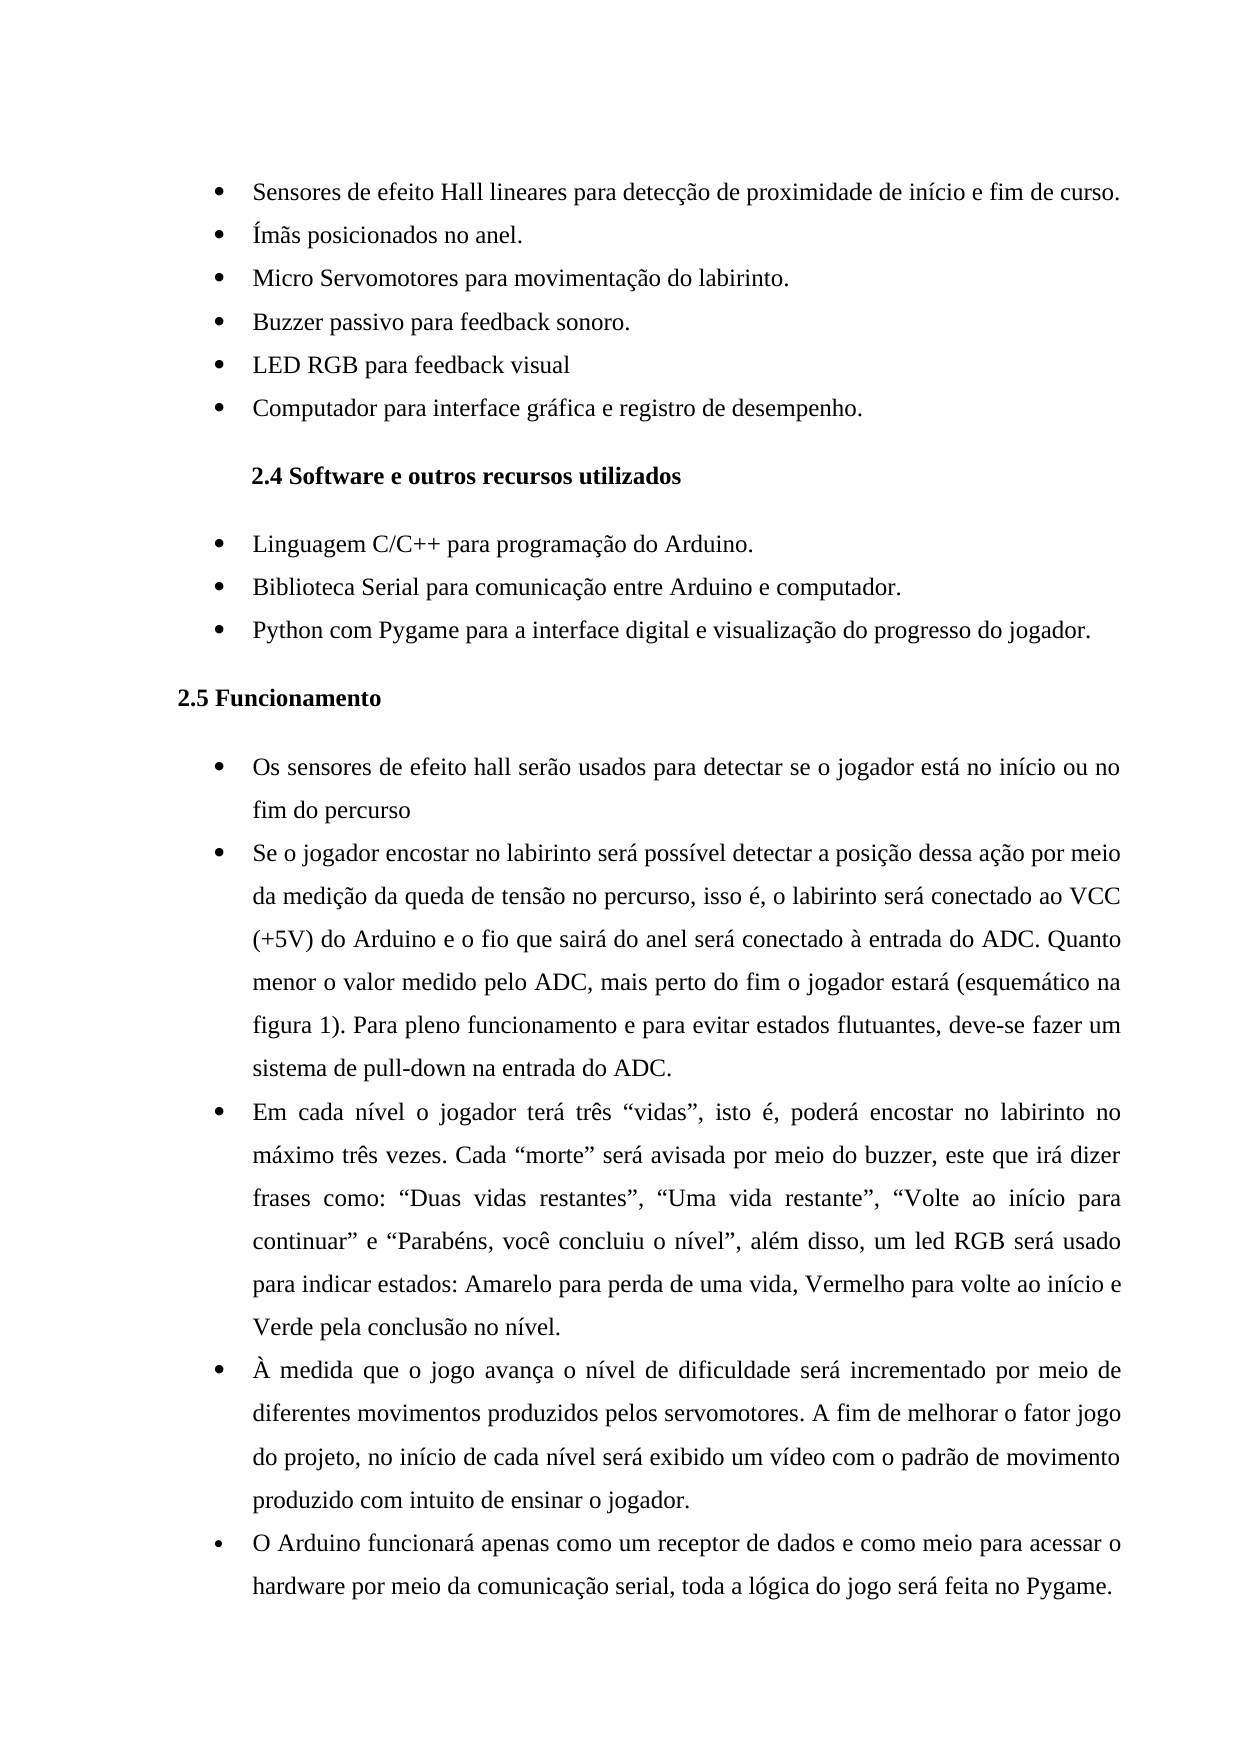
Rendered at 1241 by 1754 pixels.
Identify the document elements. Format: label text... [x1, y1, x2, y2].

list Biblioteca Serial para comunicação entre Arduino e computador. [215, 572, 1122, 601]
list Se o jogador encostar no labirinto será possível detectar a posição dessa ação por meio da medição da queda de tensão no percurso, isso é, o labirinto será conectado ao VCC (+5V) do Arduino e o fio que sairá do anel será conectado à entrada do ADC. Quanto menor o valor medido pelo ADC, mais perto do fim o jogador estará (esquemático na figura 1). Para pleno funcionamento e para evitar estados flutuantes, deve-se fazer um sistema de pull-down na entrada do ADC. [215, 838, 1122, 1082]
text 2.5 Funcionamento [177, 683, 1122, 712]
list À medida que o jogo avança o nível de dificuldade será incrementado por meio de diferentes movimentos produzidos pelos servomotores. A fim de melhorar o fator jogo do projeto, no início de cada nível será exibido um vídeo com o padrão de movimento produzido com intuito de ensinar o jogador. [215, 1355, 1122, 1513]
list LED RGB para feedback visual [215, 350, 1122, 378]
list Em cada nível o jogador terá três “vidas”, isto é, poderá encostar no labirinto no máximo três vezes. Cada “morte” será avisada por meio do buzzer, este que irá dizer frases como: “Duas vidas restantes”, “Uma vida restante”, “Volte ao início para continuar” e “Parabéns, você concluiu o nível”, além disso, um led RGB será usado para indicar estados: Amarelo para perda de uma vida, Vermelho para volte ao início e Verde pela conclusão no nível. [215, 1097, 1122, 1341]
text 2.4 Software e outros recursos utilizados [177, 461, 1122, 490]
list Python com Pygame para a interface digital e visualização do progresso do jogador. [215, 615, 1122, 644]
list Os sensores de efeito hall serão usados para detectar se o jogador está no início ou no fim do percurso [215, 752, 1122, 823]
list Buzzer passivo para feedback sonoro. [215, 307, 1122, 335]
list Linguagem C/C++ para programação do Arduino. [215, 529, 1122, 558]
list Micro Servomotores para movimentação do labirinto. [215, 263, 1122, 292]
list Ímãs posicionados no anel. [215, 220, 1122, 249]
list Computador para interface gráfica e registro de desempenho. [215, 393, 1122, 422]
list Sensores de efeito Hall lineares para detecção de proximidade de início e fim de curso. [215, 177, 1122, 206]
list O Arduino funcionará apenas como um receptor de dados e como meio para acessar o hardware por meio da comunicação serial, toda a lógica do jogo será feita no Pygame. [215, 1528, 1122, 1600]
